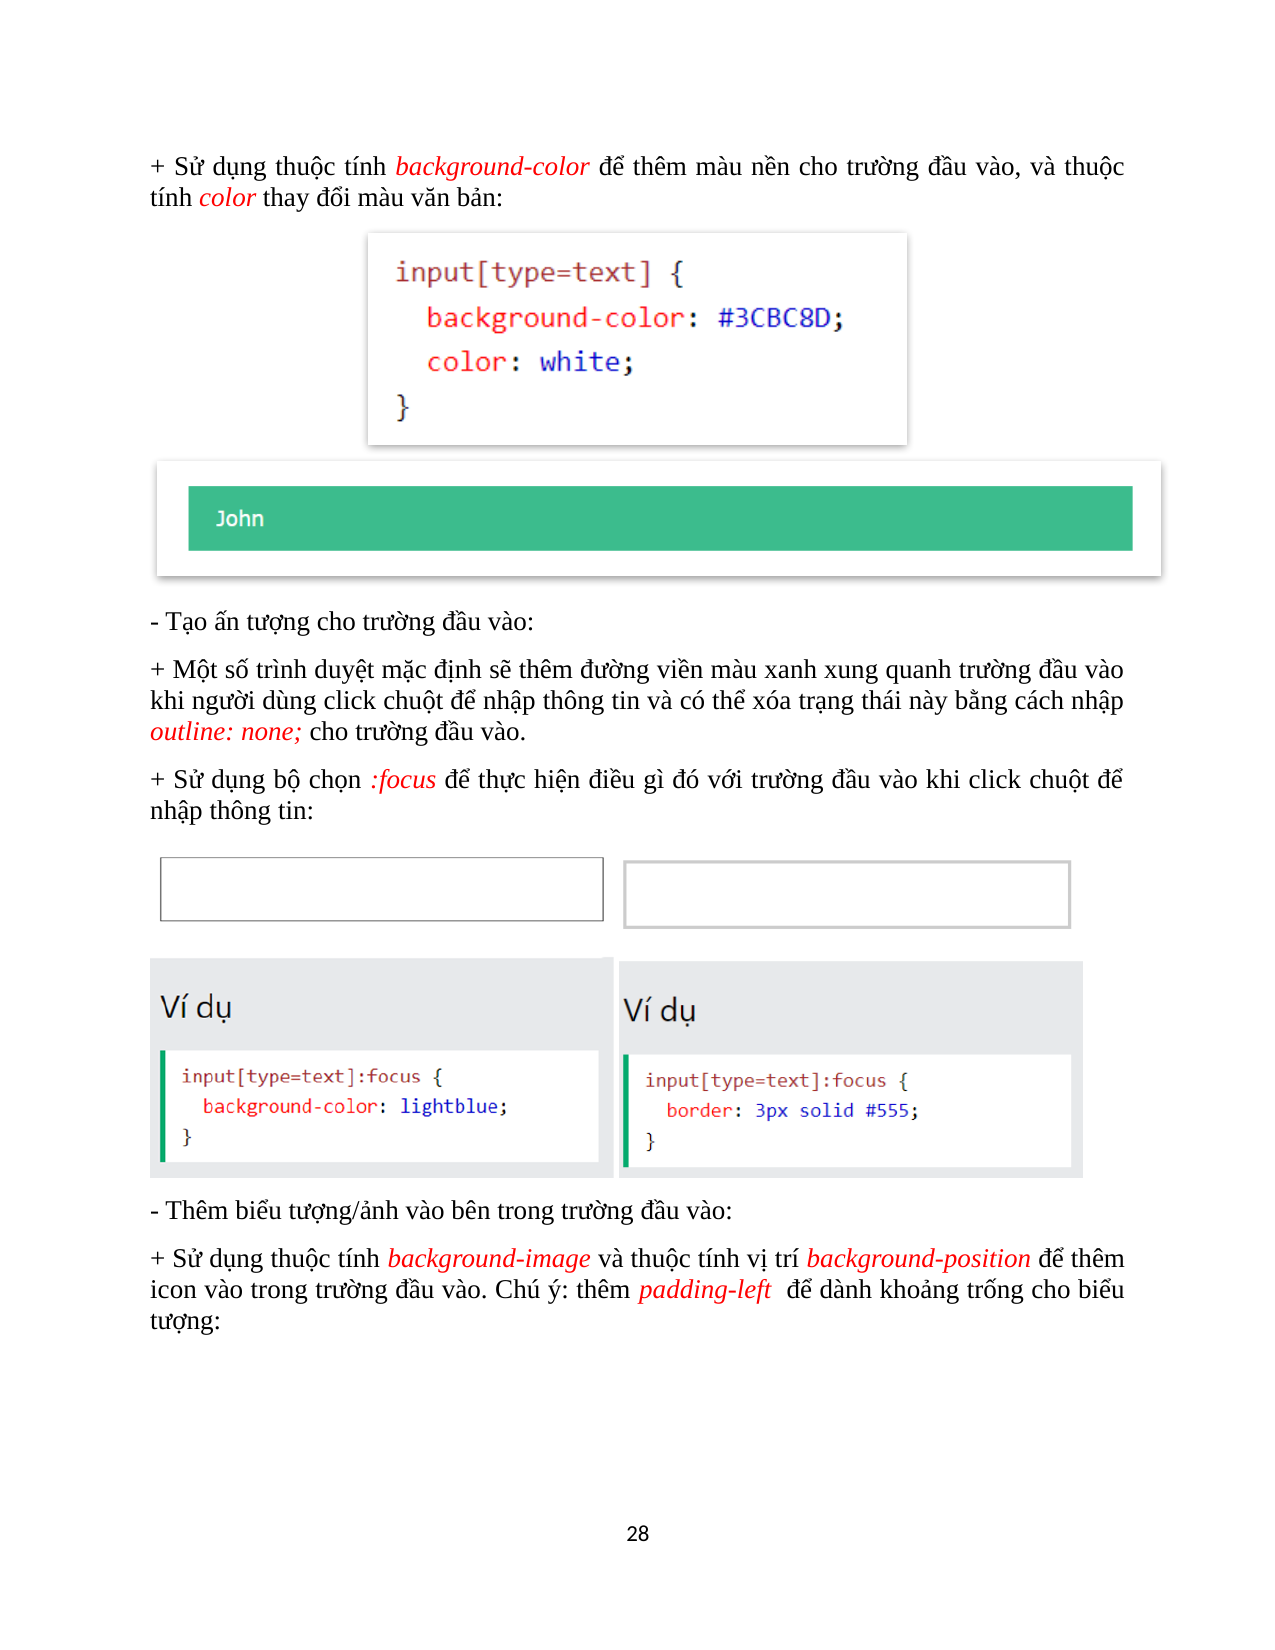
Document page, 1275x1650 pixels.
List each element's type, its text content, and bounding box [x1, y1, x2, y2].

picture [150, 842, 614, 1178]
text + Sử dụng thuộc tính background-image và thuộc tính vị trí background-position để thêm icon vào trong trường đầu vào. Chú ý: thêm padding-left để dành khoảng trống cho biểu tượng: [150, 1242, 1125, 1336]
text + Sử dụng thuộc tính background-color để thêm màu nền cho trường đầu vào, và thuộc tính color thay đổi màu văn bản: [150, 150, 1125, 212]
text + Một số trình duyệt mặc định sẽ thêm đường viền màu xanh xung quanh trường đầu vào khi người dùng click chuột để nhập thông tin và có thể xóa trạng thái này bằng cách nhập outline: none; cho trường đầu vào. [150, 653, 1125, 746]
text + Sử dụng bộ chọn :focus để thực hiện điều gì đó với trường đầu vào khi click chuột để nhập thông tin: [150, 763, 1125, 825]
picture [383, 248, 892, 431]
picture [619, 842, 1083, 1178]
picture [172, 476, 1147, 562]
text - Tạo ấn tượng cho trường đầu vào: [150, 605, 1125, 636]
text - Thêm biểu tượng/ảnh vào bên trong trường đầu vào: [150, 1194, 1125, 1226]
